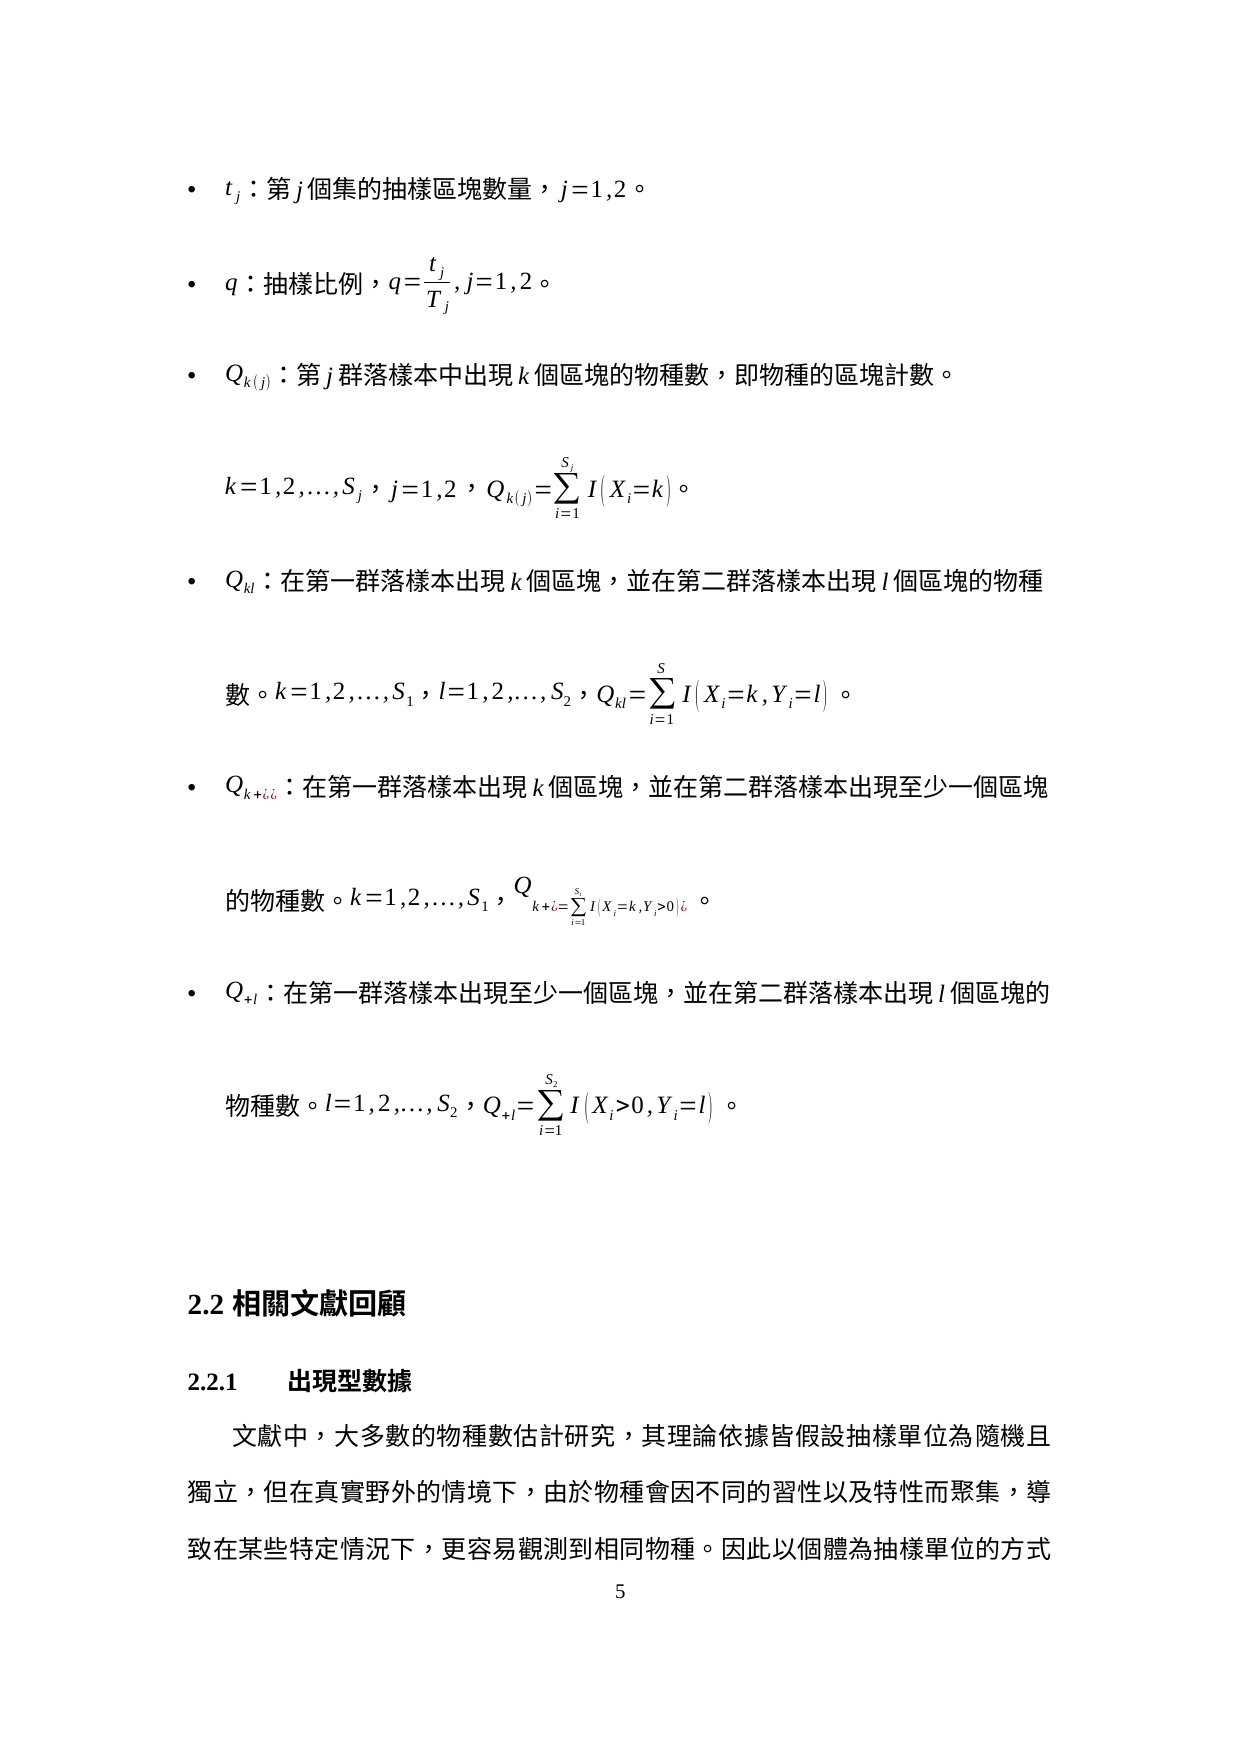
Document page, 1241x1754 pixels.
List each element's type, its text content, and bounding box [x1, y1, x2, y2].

subtitle 相關文獻回顧 [187, 1264, 1053, 1339]
subtitle 出現型數據 [187, 1360, 1053, 1398]
list ：在第一群落樣本出現k個區塊，並在第二群落樣本出現l個區塊的物種數。，， 。 [187, 544, 1053, 731]
list ：第j個集的抽樣區塊數量，。 [187, 152, 1053, 227]
list ：在第一群落樣本出現至少一個區塊，並在第二群落樣本出現l個區塊的物種數。， 。 [187, 955, 1053, 1142]
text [187, 1416, 1053, 1566]
list ：第j群落樣本中出現k個區塊的物種數，即物種的區塊計數。，。 [187, 338, 1053, 526]
list ：抽樣比例，。 [187, 245, 1053, 320]
list ：在第一群落樣本出現k個區塊，並在第二群落樣本出現至少一個區塊的物種數。， 。 [187, 749, 1053, 937]
